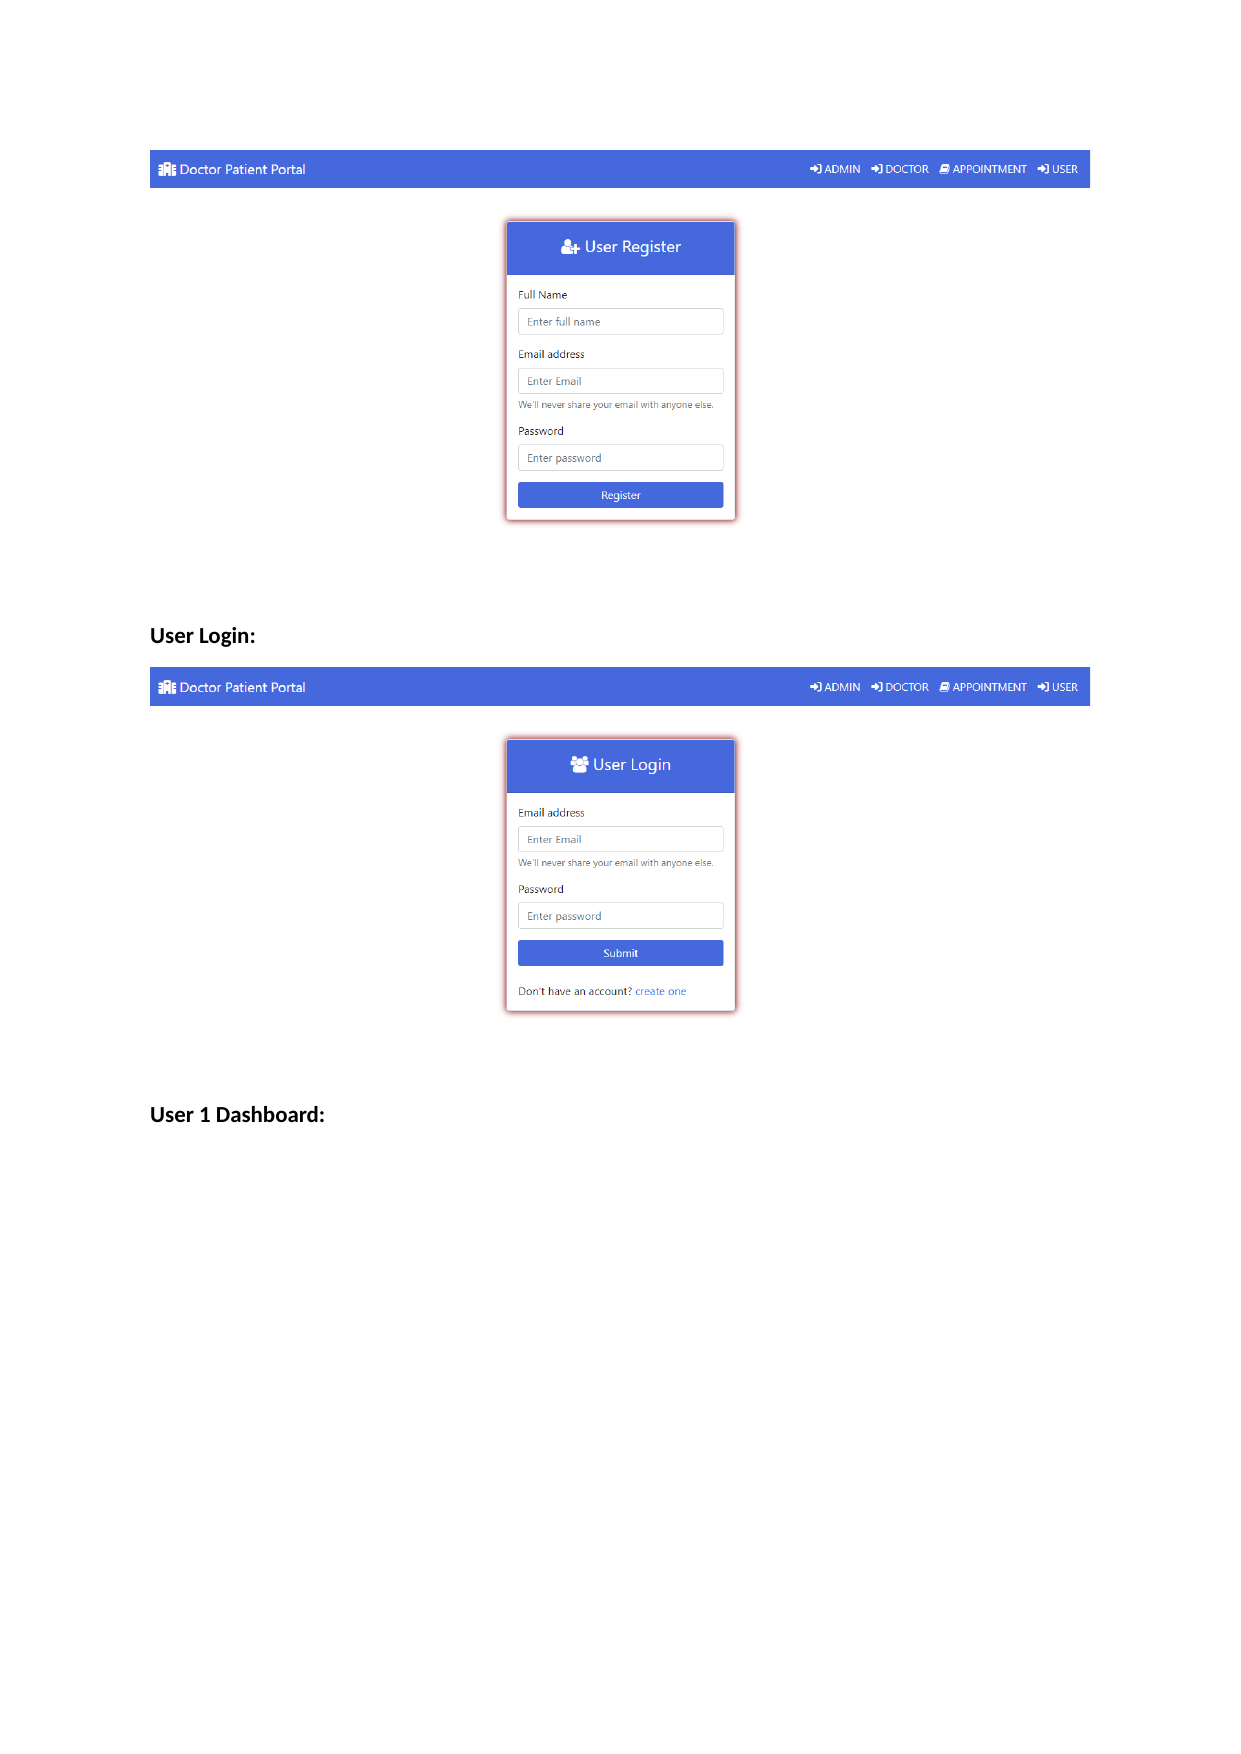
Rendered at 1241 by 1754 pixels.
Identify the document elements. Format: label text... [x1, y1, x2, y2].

text User 1 Dashboard: [150, 1100, 1090, 1128]
picture [150, 667, 1091, 1081]
text User Login: [150, 621, 1090, 649]
picture [150, 150, 1091, 603]
